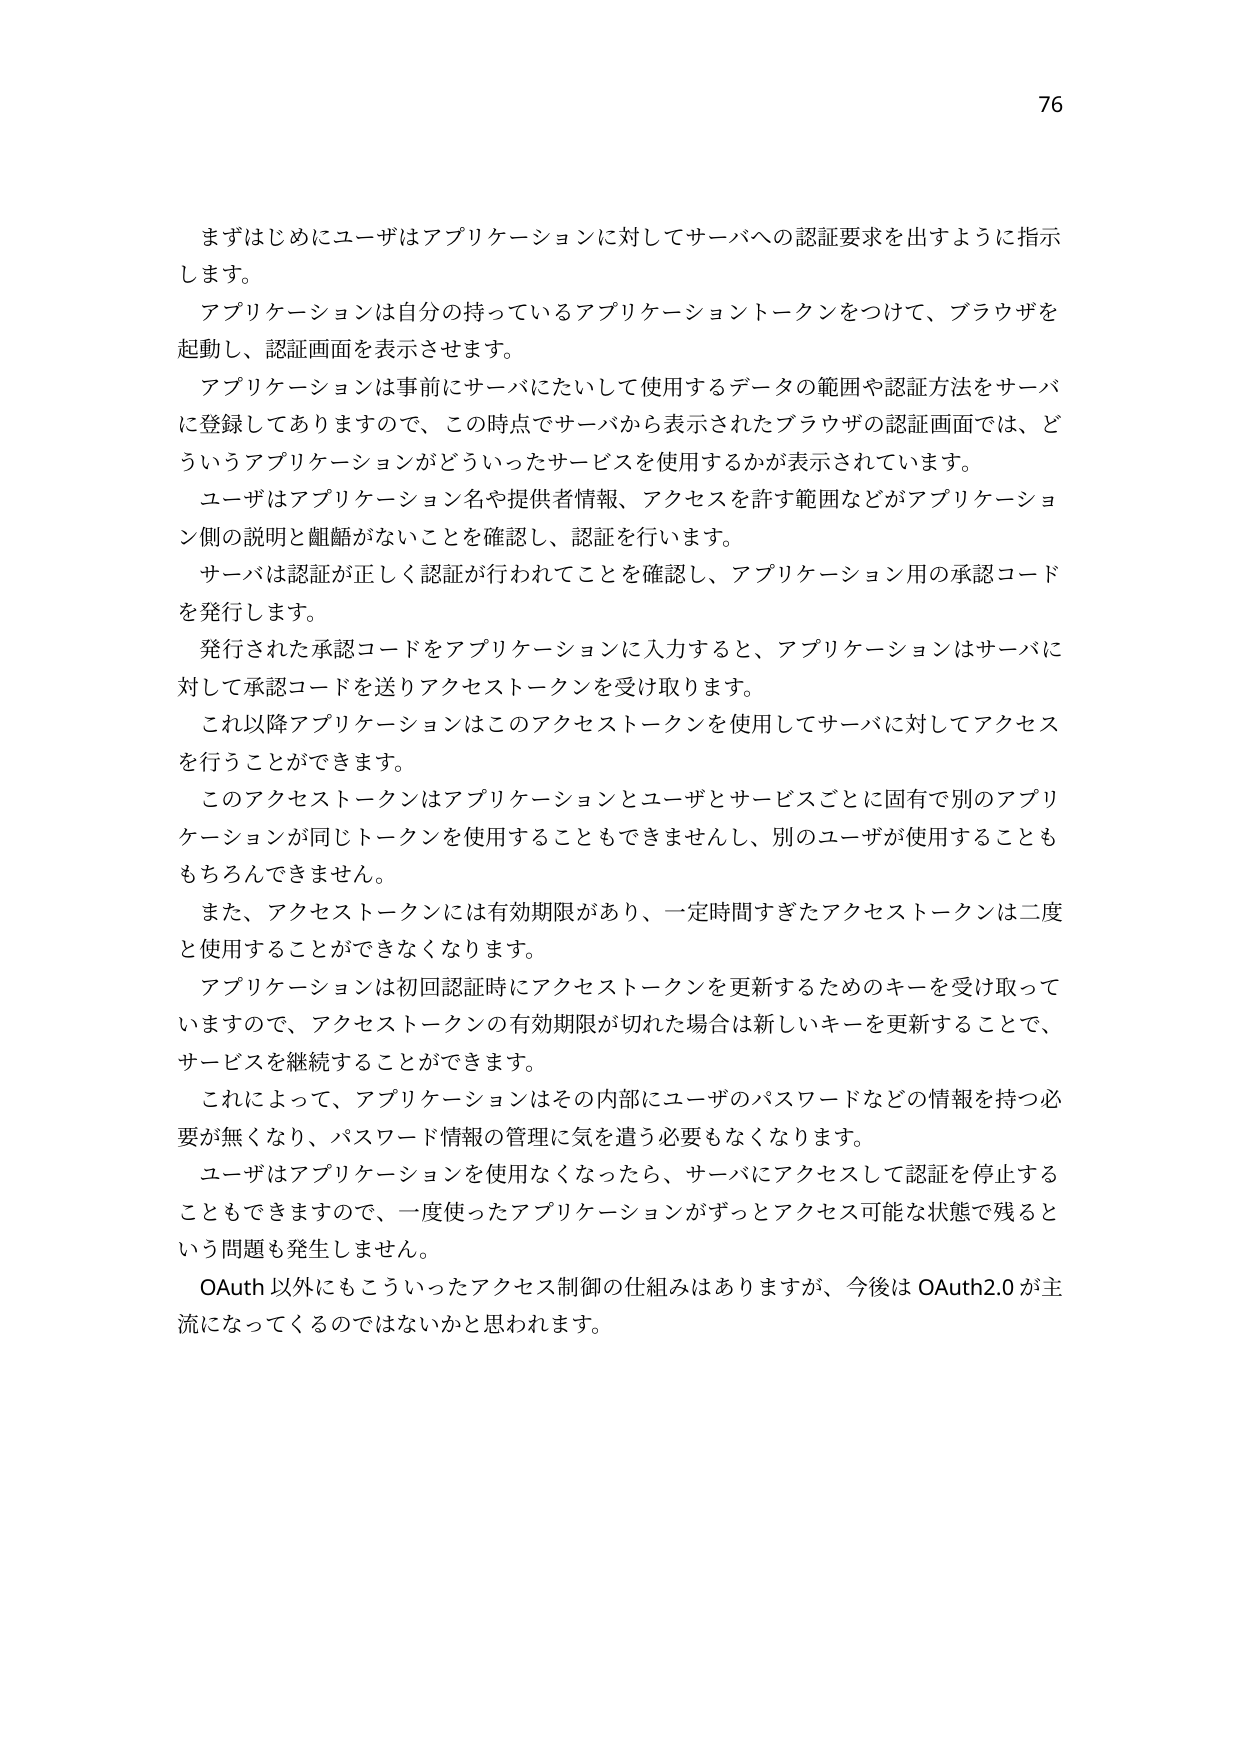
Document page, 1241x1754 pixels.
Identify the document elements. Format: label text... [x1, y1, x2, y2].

text このアクセストークンはアプリケーションとユーザとサービスごとに固有で別のアプリケーションが同じトークンを使用することもできませんし、別のユーザが使用することももちろんできません。 [177, 779, 1063, 892]
text ユーザはアプリケーション名や提供者情報、アクセスを許す範囲などがアプリケーション側の説明と齟齬がないことを確認し、認証を行います。 [177, 479, 1063, 554]
text 発行された承認コードをアプリケーションに入力すると、アプリケーションはサーバに対して承認コードを送りアクセストークンを受け取ります。 [177, 629, 1063, 704]
text OAuth以外にもこういったアクセス制御の仕組みはありますが、今後はOAuth2.0が主流になってくるのではないかと思われます。 [177, 1267, 1063, 1342]
text サーバは認証が正しく認証が行われてことを確認し、アプリケーション用の承認コードを発行します。 [177, 554, 1063, 629]
text アプリケーションは自分の持っているアプリケーショントークンをつけて、ブラウザを起動し、認証画面を表示させます。 [177, 292, 1063, 367]
text これによって、アプリケーションはその内部にユーザのパスワードなどの情報を持つ必要が無くなり、パスワード情報の管理に気を遣う必要もなくなります。 [177, 1079, 1063, 1154]
text まずはじめにユーザはアプリケーションに対してサーバへの認証要求を出すように指示します。 [177, 217, 1063, 292]
text ユーザはアプリケーションを使用なくなったら、サーバにアクセスして認証を停止することもできますので、一度使ったアプリケーションがずっとアクセス可能な状態で残るという問題も発生しません。 [177, 1154, 1063, 1267]
text また、アクセストークンには有効期限があり、一定時間すぎたアクセストークンは二度と使用することができなくなります。 [177, 892, 1063, 967]
text アプリケーションは初回認証時にアクセストークンを更新するためのキーを受け取っていますので、アクセストークンの有効期限が切れた場合は新しいキーを更新することで、サービスを継続することができます。 [177, 967, 1063, 1079]
text これ以降アプリケーションはこのアクセストークンを使用してサーバに対してアクセスを行うことができます。 [177, 704, 1063, 779]
text アプリケーションは事前にサーバにたいして使用するデータの範囲や認証方法をサーバに登録してありますので、この時点でサーバから表示されたブラウザの認証画面では、どういうアプリケーションがどういったサービスを使用するかが表示されています。 [177, 367, 1063, 479]
